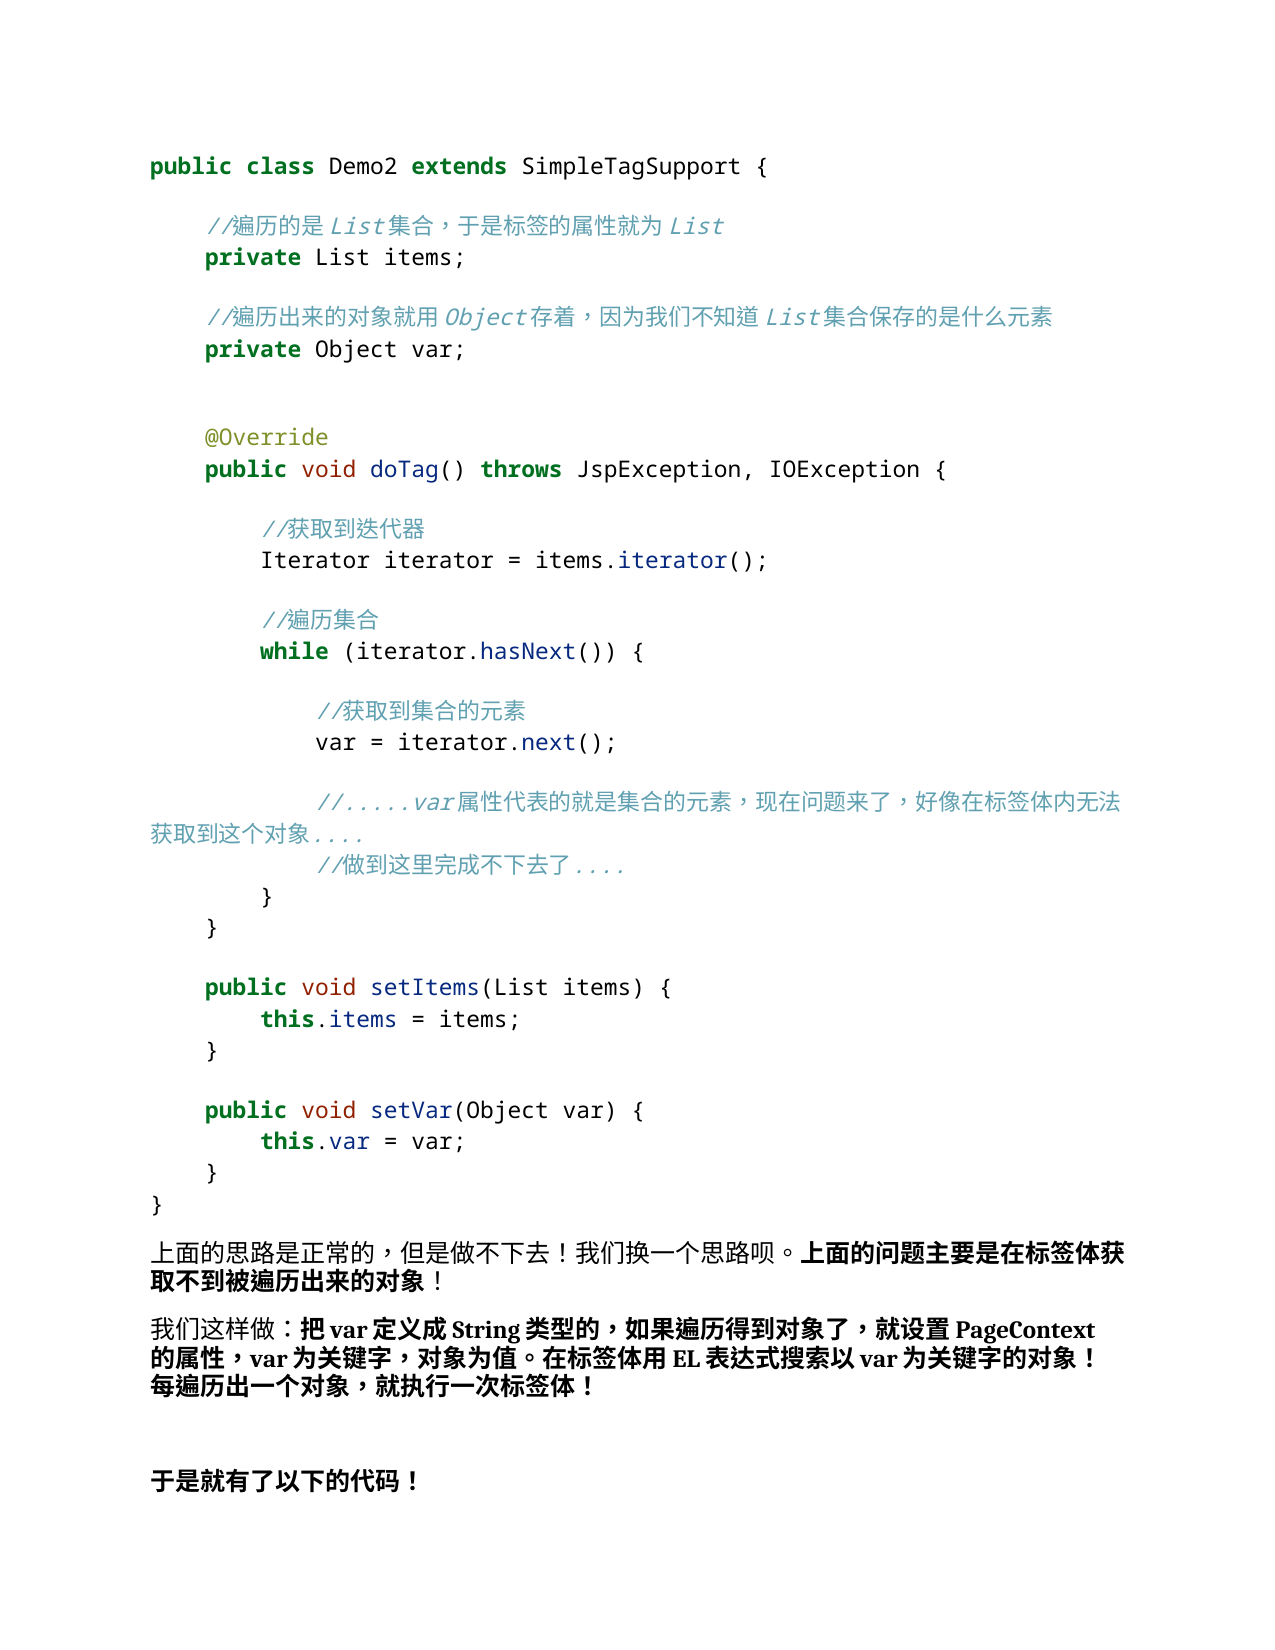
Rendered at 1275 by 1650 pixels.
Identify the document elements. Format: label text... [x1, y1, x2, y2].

text public class Demo2 extends SimpleTagSupport { //遍历的是List集合，于是标签的属性就为List private List items; //遍历出来的对象就用Object存着，因为我们不知道List集合保存的是什么元素 private Object var; @Override public void doTag() throws JspException, IOException { //获取到迭代器 Iterator iterator = items.iterator(); //遍历集合 while (iterator.hasNext()) { //获取到集合的元素 var = iterator.next(); //.....var属性代表的就是集合的元素，现在问题来了，好像在标签体内无法获取到这个对象.... //做到这里完成不下去了.... } } public void setItems(List items) { this.items = items; } public void setVar(Object var) { this.var = var; } } [150, 150, 1125, 1219]
text 上面的思路是正常的，但是做不下去！我们换一个思路呗。上面的问题主要是在标签体获取不到被遍历出来的对象！ [150, 1239, 1125, 1297]
text 我们这样做：把var定义成String类型的，如果遍历得到对象了，就设置PageContext的属性，var为关键字，对象为值。在标签体用EL表达式搜索以var为关键字的对象！每遍历出一个对象，就执行一次标签体！ [150, 1316, 1125, 1402]
text 于是就有了以下的代码！ [150, 1468, 1125, 1497]
